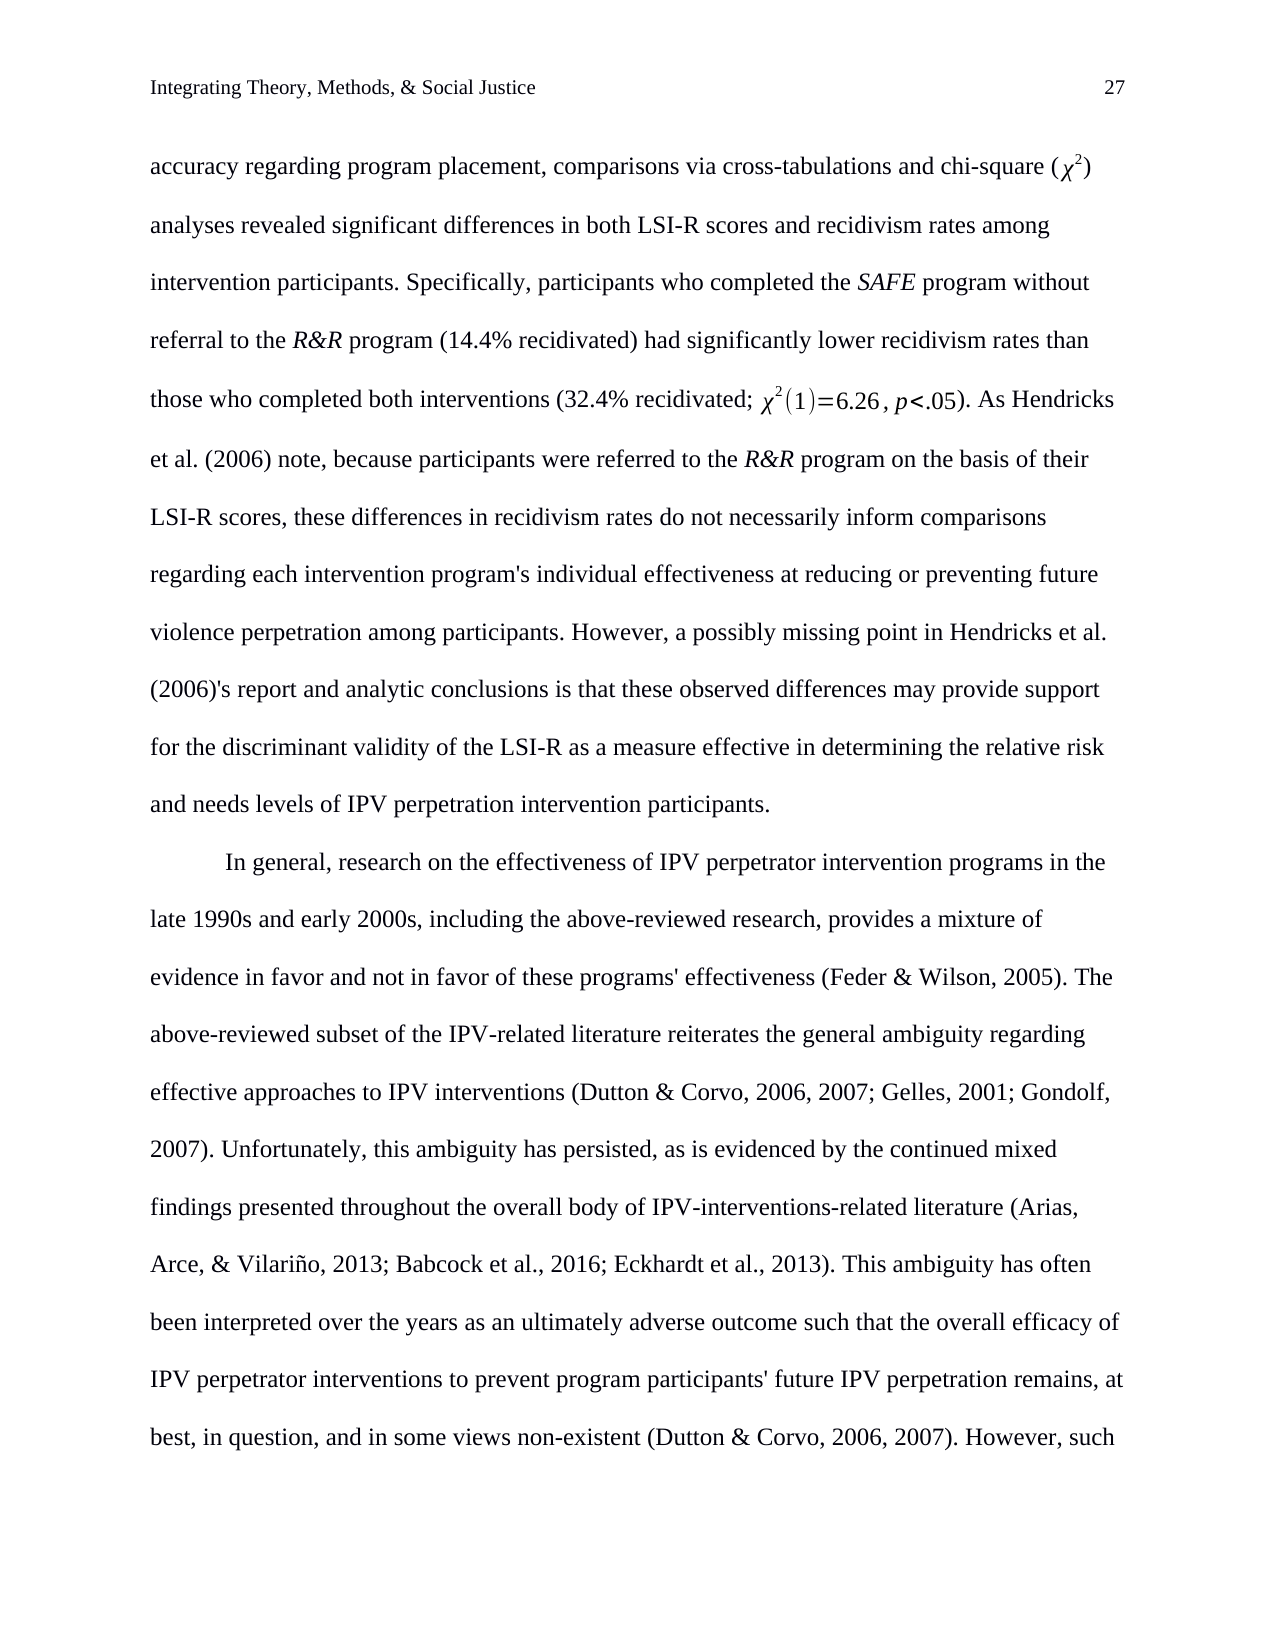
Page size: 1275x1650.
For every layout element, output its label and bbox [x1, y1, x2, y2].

text [150, 150, 1125, 818]
text [150, 847, 1125, 1450]
